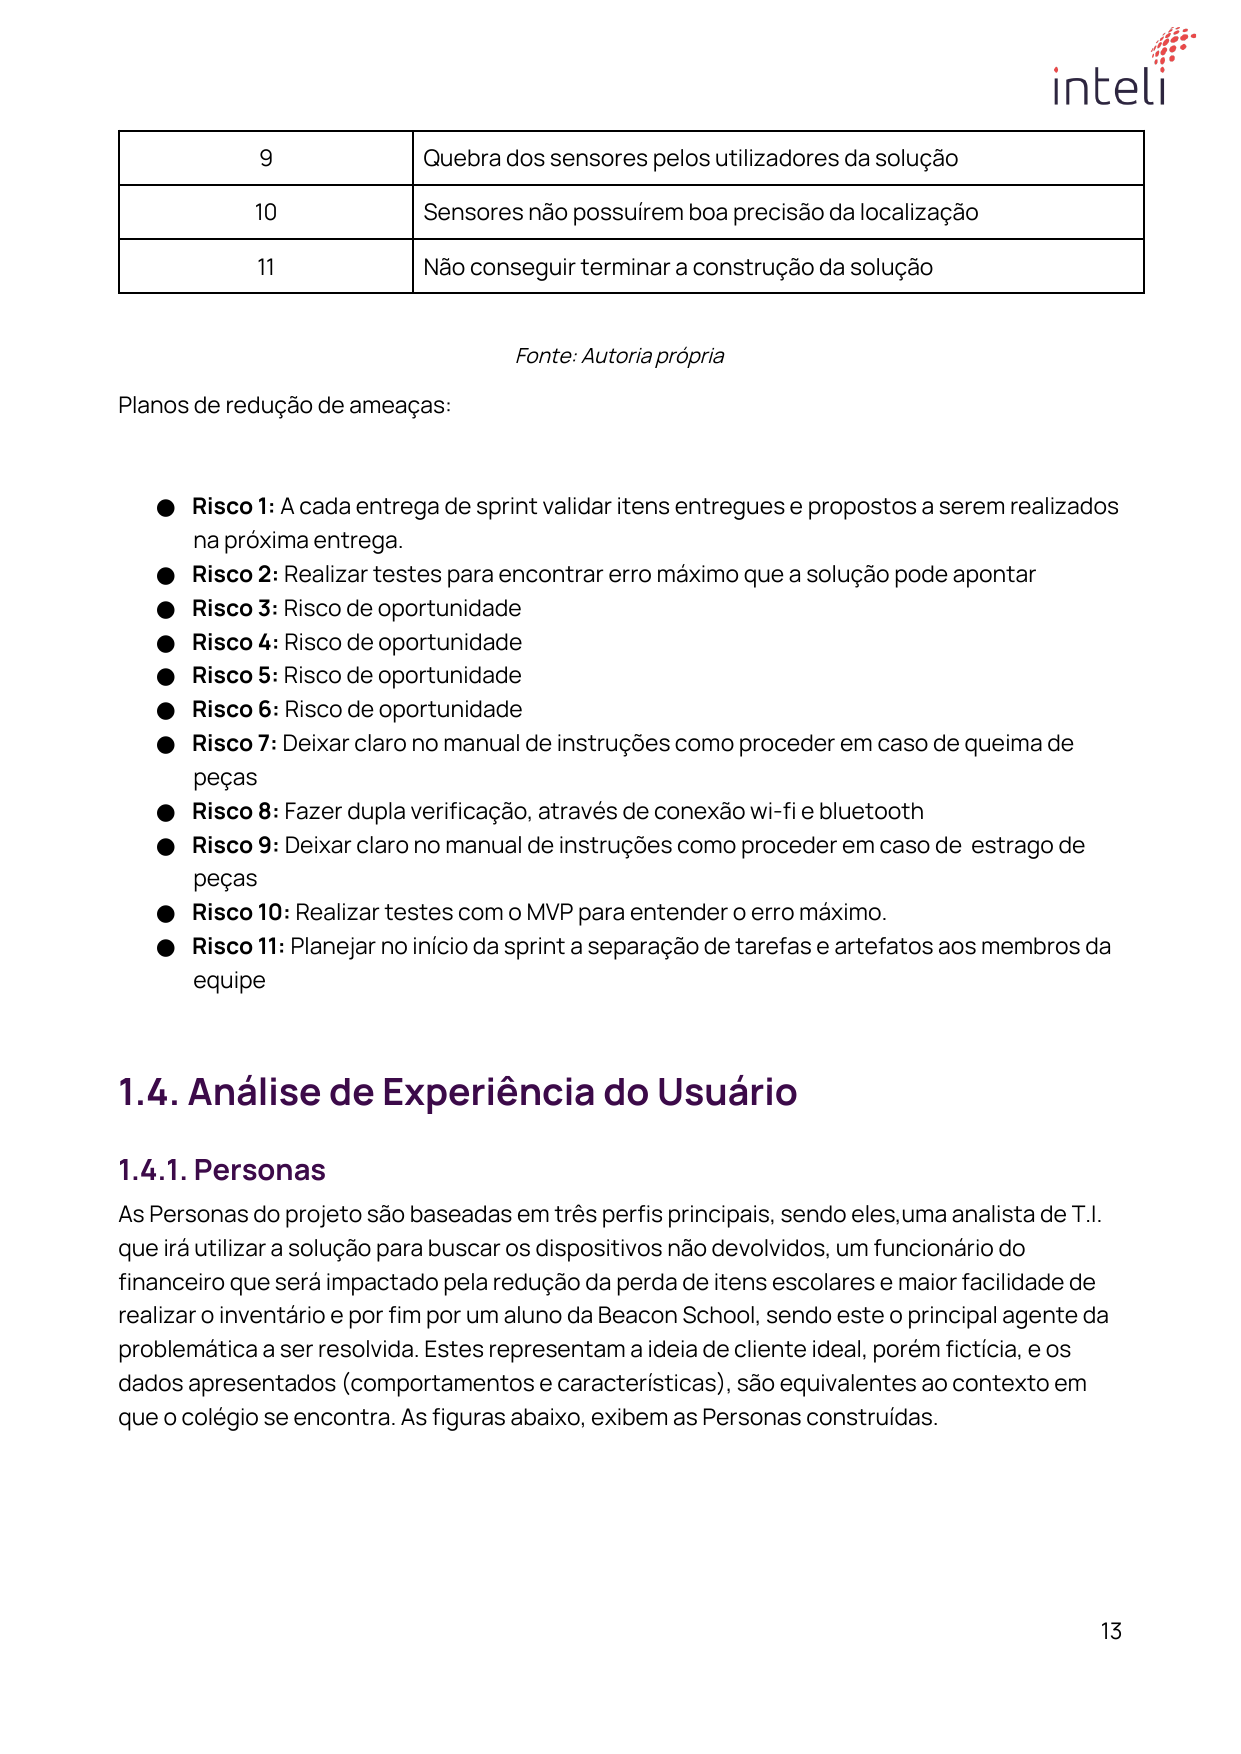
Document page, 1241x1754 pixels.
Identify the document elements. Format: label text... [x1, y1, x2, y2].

list Risco 7: Deixar claro no manual de instruções como proceder em caso de queima de peças [156, 727, 1122, 792]
list Risco 2: Realizar testes para encontrar erro máximo que a solução pode apontar [156, 558, 1122, 589]
list Risco 8: Fazer dupla verificação, através de conexão wi-fi e bluetooth [156, 795, 1122, 826]
table_cell Quebra dos sensores pelos utilizadores da solução [414, 132, 1143, 184]
picture [1054, 27, 1197, 105]
table_cell Não conseguir terminar a construção da solução [414, 240, 1143, 292]
table_cell 10 [120, 186, 412, 238]
list Risco 1: A cada entrega de sprint validar itens entregues e propostos a serem realizados na próxima entrega. [156, 490, 1122, 555]
subtitle 1.4. Análise de Experiência do Usuário [118, 1065, 1122, 1116]
list Risco 4: Risco de oportunidade [156, 625, 1122, 657]
list Risco 5: Risco de oportunidade [156, 659, 1122, 691]
list Risco 9: Deixar claro no manual de instruções como proceder em caso de estrago de peças [156, 828, 1122, 894]
text Fonte: Autoria própria [118, 342, 1122, 370]
text As Personas do projeto são baseadas em três perfis principais, sendo eles,uma analista de T.I. que irá utilizar a solução para buscar os dispositivos não devolvidos, um funcionário do financeiro que será impactado pela redução da perda de itens escolares e maior facilidade de realizar o inventário e por fim por um aluno da Beacon School, sendo este o principal agente da problemática a ser resolvida. Estes representam a ideia de cliente ideal, porém fictícia, e os dados apresentados (comportamentos e características), são equivalentes ao contexto em que o colégio se encontra. As figuras abaixo, exibem as Personas construídas. [118, 1198, 1122, 1432]
table_cell 11 [120, 240, 412, 292]
list Risco 6: Risco de oportunidade [156, 693, 1122, 724]
table_cell 9 [120, 132, 412, 184]
list Risco 11: Planejar no início da sprint a separação de tarefas e artefatos aos membros da equipe [156, 930, 1122, 995]
subtitle 1.4.1. Personas [118, 1149, 1122, 1189]
text Planos de redução de ameaças: [118, 389, 1122, 420]
list Risco 3: Risco de oportunidade [156, 592, 1122, 623]
table_cell Sensores não possuírem boa precisão da localização [414, 186, 1143, 238]
list Risco 10: Realizar testes com o MVP para entender o erro máximo. [156, 896, 1122, 928]
